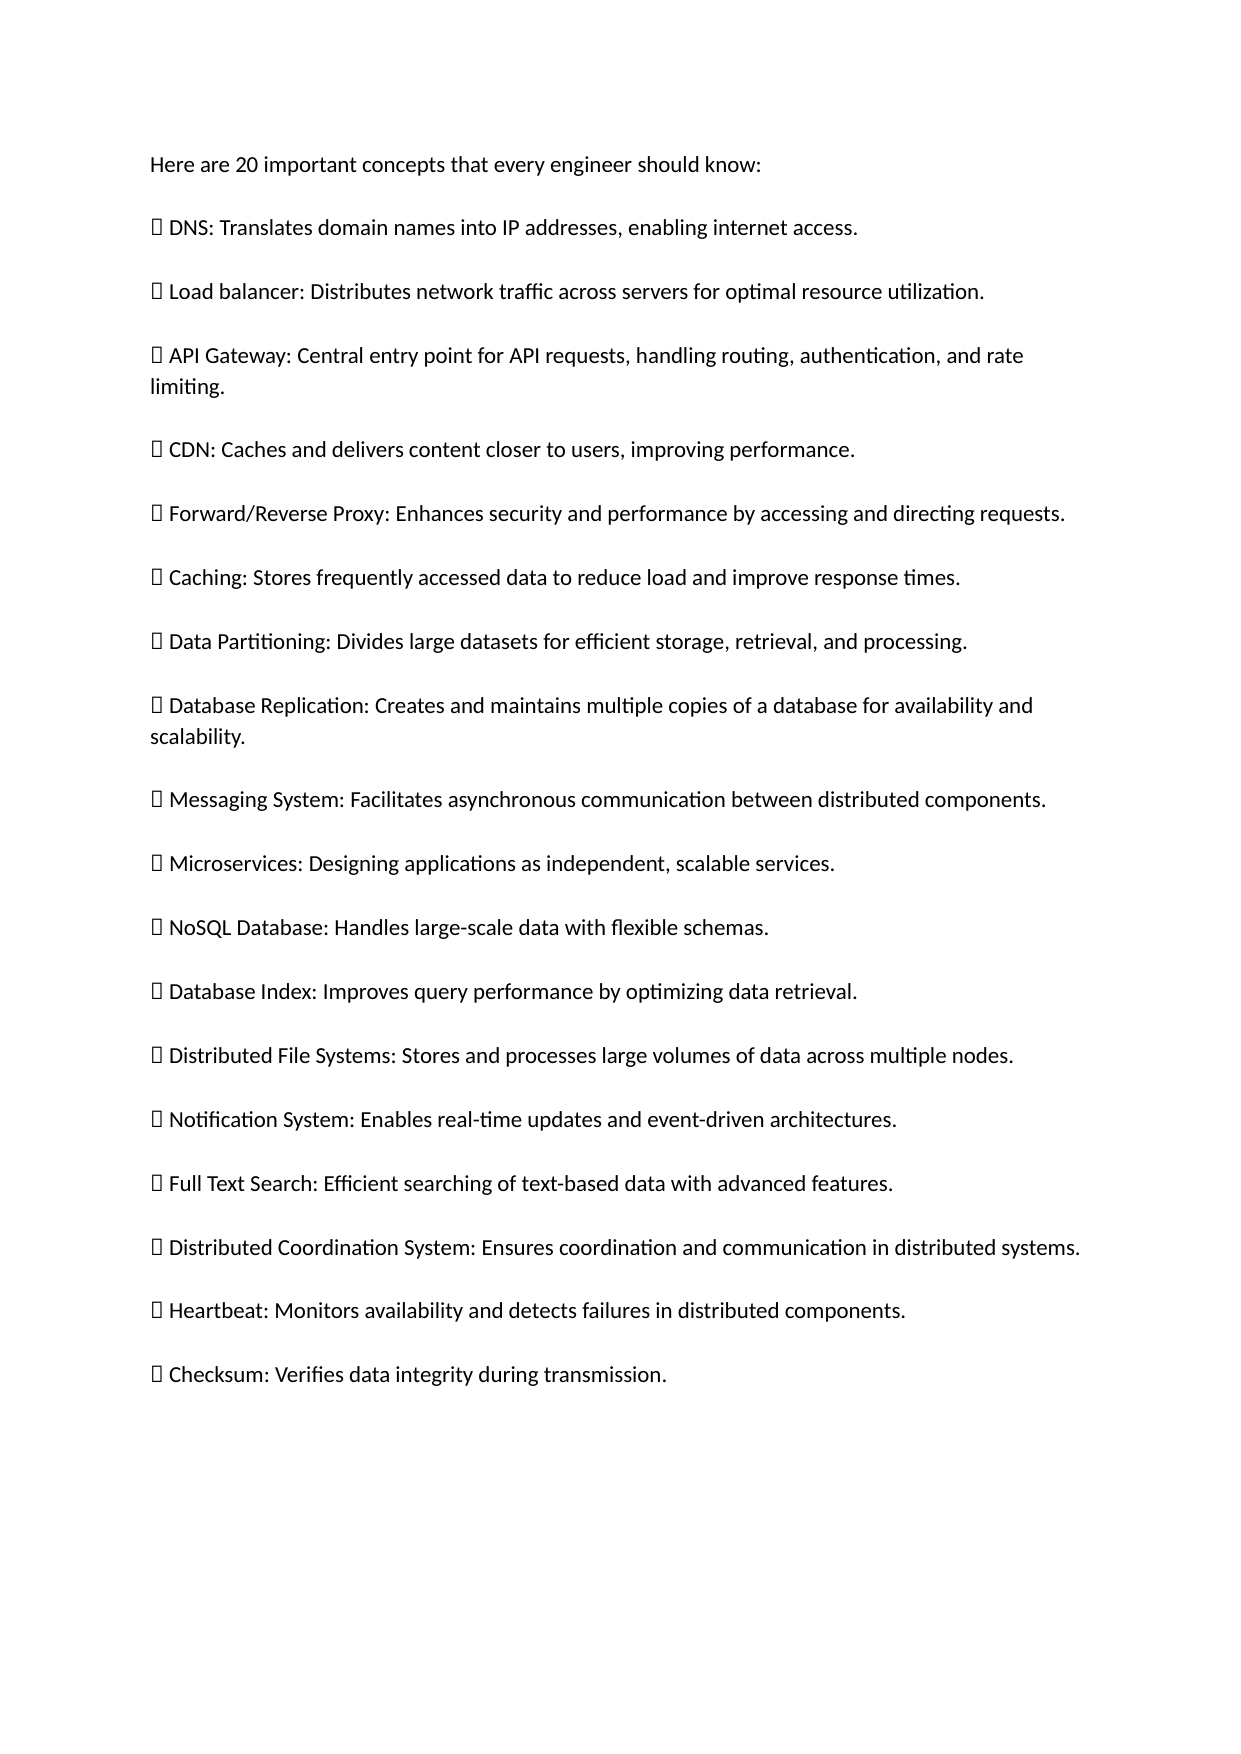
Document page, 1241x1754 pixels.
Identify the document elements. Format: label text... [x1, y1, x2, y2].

text Here are 20 important concepts that every engineer should know: 🔷 DNS: Translates domain names into IP addresses, enabling internet access. 🔷 Load balancer: Distributes network traffic across servers for optimal resource utilization. 🔷 API Gateway: Central entry point for API requests, handling routing, authentication, and rate limiting. 🔷 CDN: Caches and delivers content closer to users, improving performance. 🔷 Forward/Reverse Proxy: Enhances security and performance by accessing and directing requests. 🔷 Caching: Stores frequently accessed data to reduce load and improve response times. 🔷 Data Partitioning: Divides large datasets for efficient storage, retrieval, and processing. 🔷 Database Replication: Creates and maintains multiple copies of a database for availability and scalability. 🔷 Messaging System: Facilitates asynchronous communication between distributed components. 🔷 Microservices: Designing applications as independent, scalable services. 🔷 NoSQL Database: Handles large-scale data with flexible schemas. 🔷 Database Index: Improves query performance by optimizing data retrieval. 🔷 Distributed File Systems: Stores and processes large volumes of data across multiple nodes. 🔷 Notification System: Enables real-time updates and event-driven architectures. 🔷 Full Text Search: Efficient searching of text-based data with advanced features. 🔷 Distributed Coordination System: Ensures coordination and communication in distributed systems. 🔷 Heartbeat: Monitors availability and detects failures in distributed components. 🔷 Checksum: Verifies data integrity during transmission. [150, 150, 1090, 1390]
